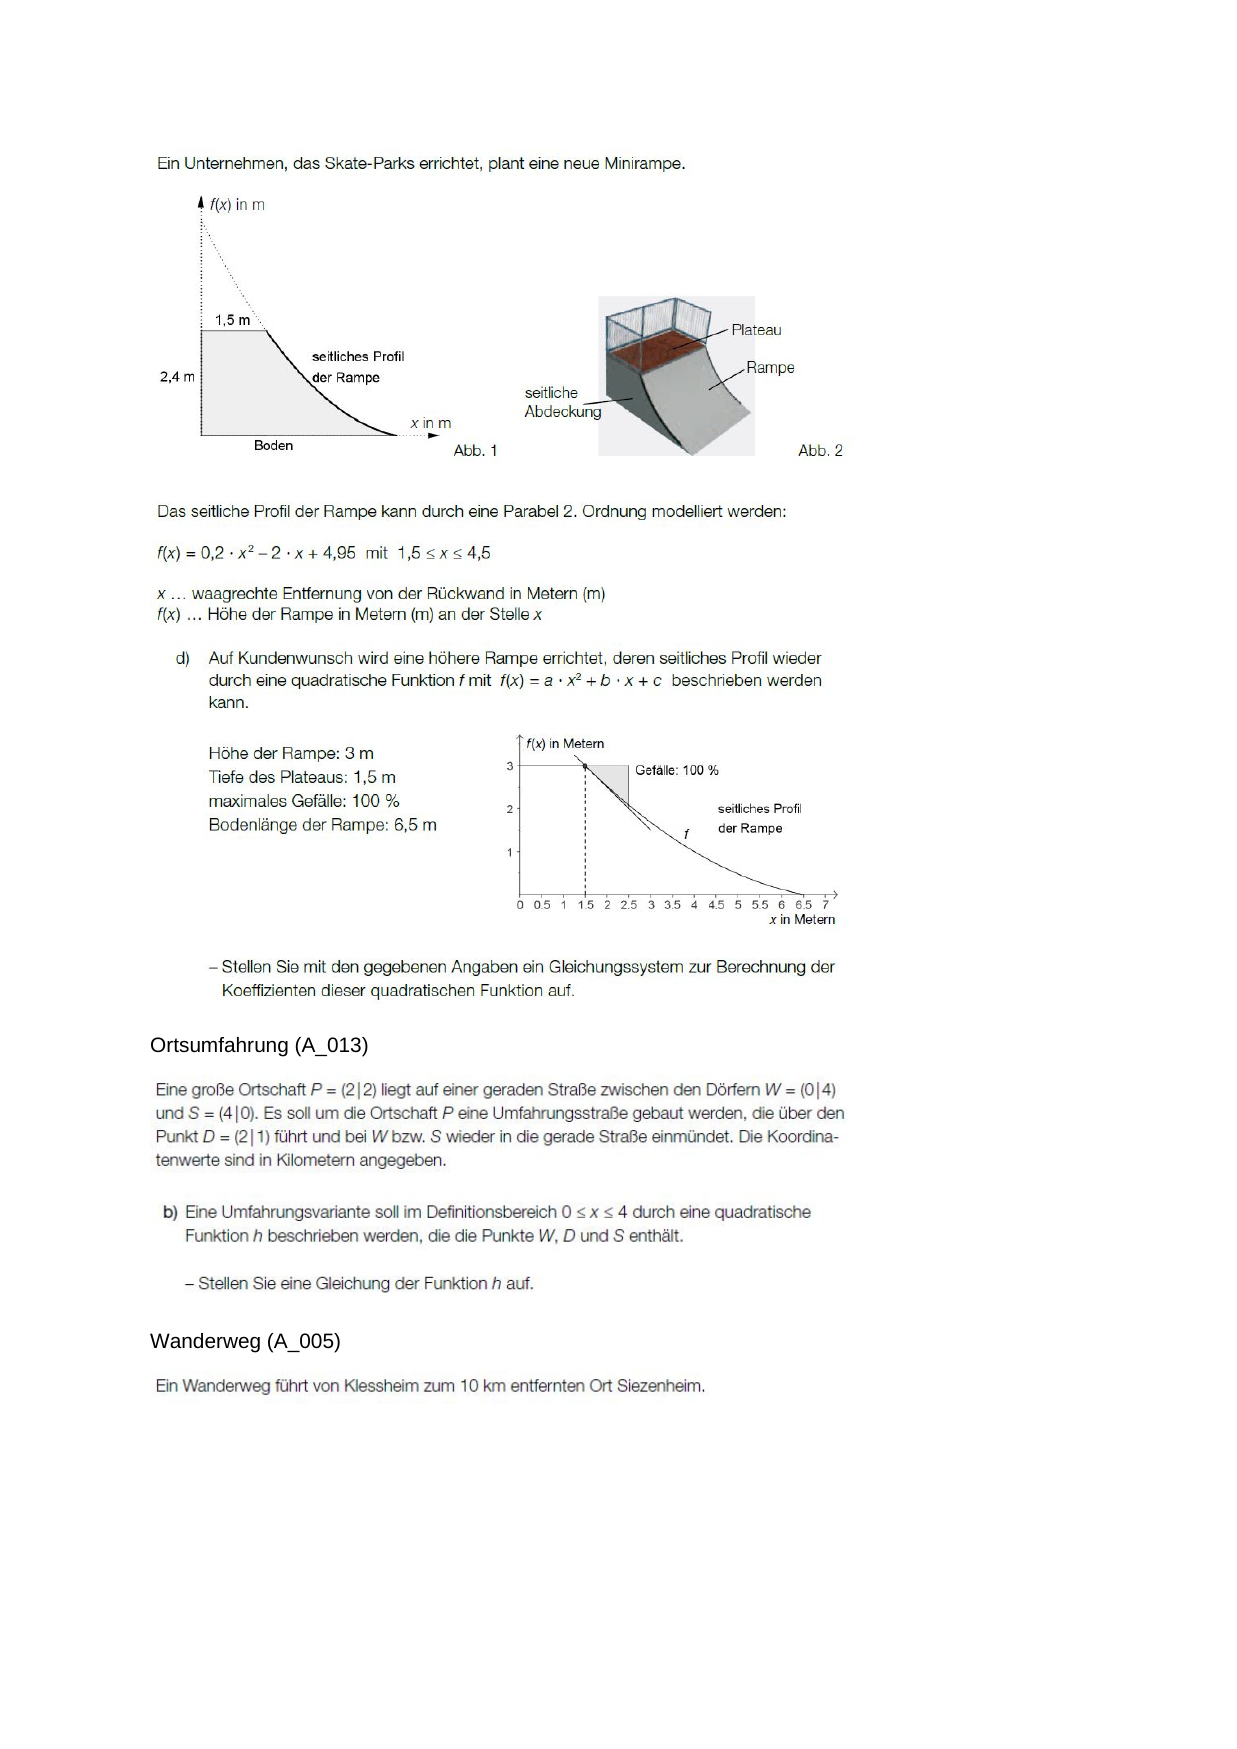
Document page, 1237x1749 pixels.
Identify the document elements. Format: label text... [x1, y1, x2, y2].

text Wanderweg (A_005) [150, 1329, 1086, 1353]
picture [150, 149, 859, 625]
picture [150, 642, 860, 1014]
text Ortsumfahrung (A_013) [150, 1033, 1086, 1057]
picture [150, 1193, 859, 1311]
picture [150, 1075, 859, 1175]
picture [150, 1371, 859, 1404]
